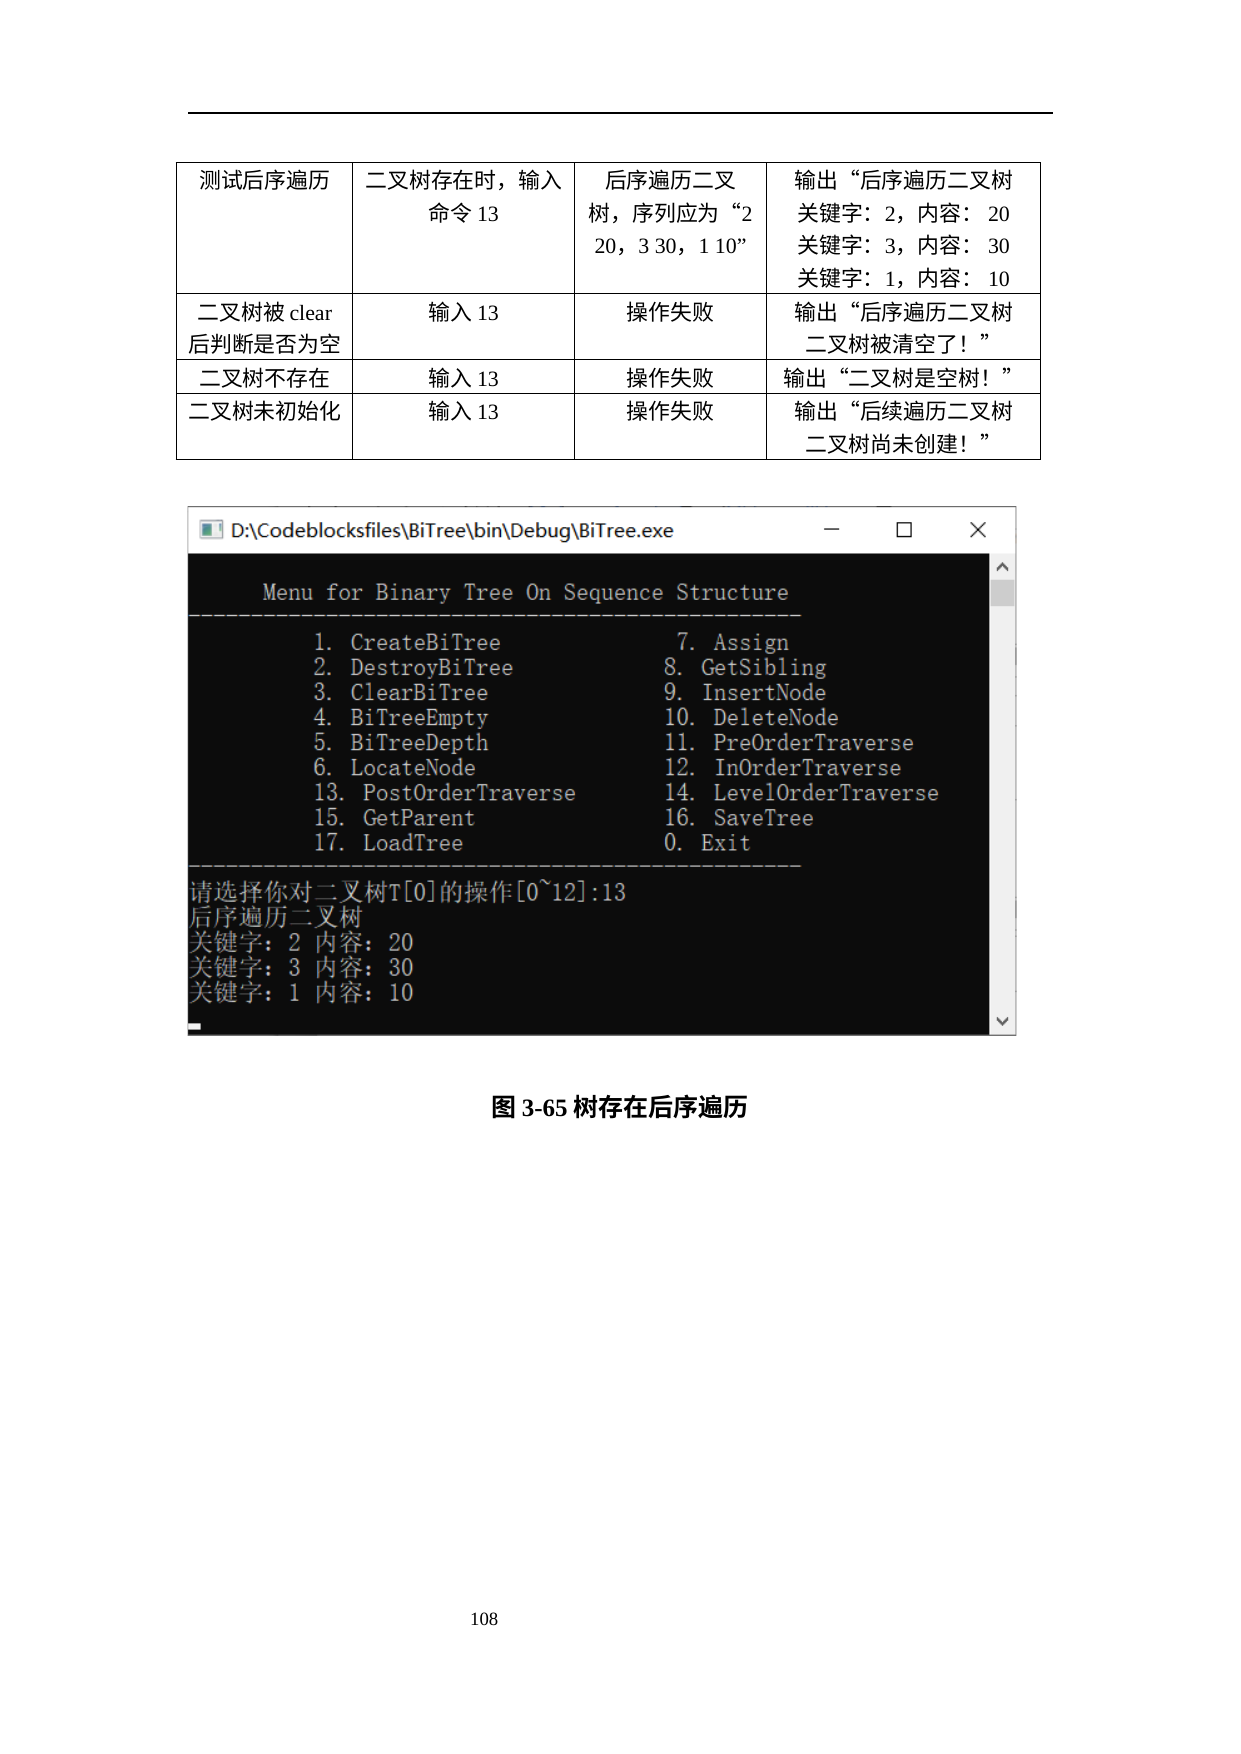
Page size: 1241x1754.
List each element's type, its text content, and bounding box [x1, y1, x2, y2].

table_cell 二叉树不存在 [177, 360, 352, 393]
table_cell 输入13 [353, 294, 574, 359]
table_cell 操作失败 [575, 394, 766, 459]
text 图3-65 树存在后序遍历 [187, 1073, 1053, 1138]
table_cell 输出“后序遍历二叉树 二叉树被清空了！” [767, 294, 1040, 359]
table_cell 测试后序遍历 [177, 163, 352, 293]
table_cell 二叉树未初始化 [177, 394, 352, 459]
table_cell 操作失败 [575, 360, 766, 393]
table_cell 输出“后续遍历二叉树 二叉树尚未创建！” [767, 394, 1040, 459]
table_cell 输出“二叉树是空树！” [767, 360, 1040, 393]
table_cell 操作失败 [575, 294, 766, 359]
table_cell 输出“后序遍历二叉树 关键字：2，内容： 20 关键字：3，内容： 30 关键字：1，内容： 10 [767, 163, 1040, 293]
picture [187, 506, 1017, 1036]
table_cell 二叉树被clear后判断是否为空 [177, 294, 352, 359]
table_cell 二叉树存在时，输入命令13 [353, 163, 574, 293]
table_cell 输入13 [353, 360, 574, 393]
table_cell 输入13 [353, 394, 574, 459]
table_cell 后序遍历二叉树，序列应为“2 20，3 30，1 10” [575, 163, 766, 293]
